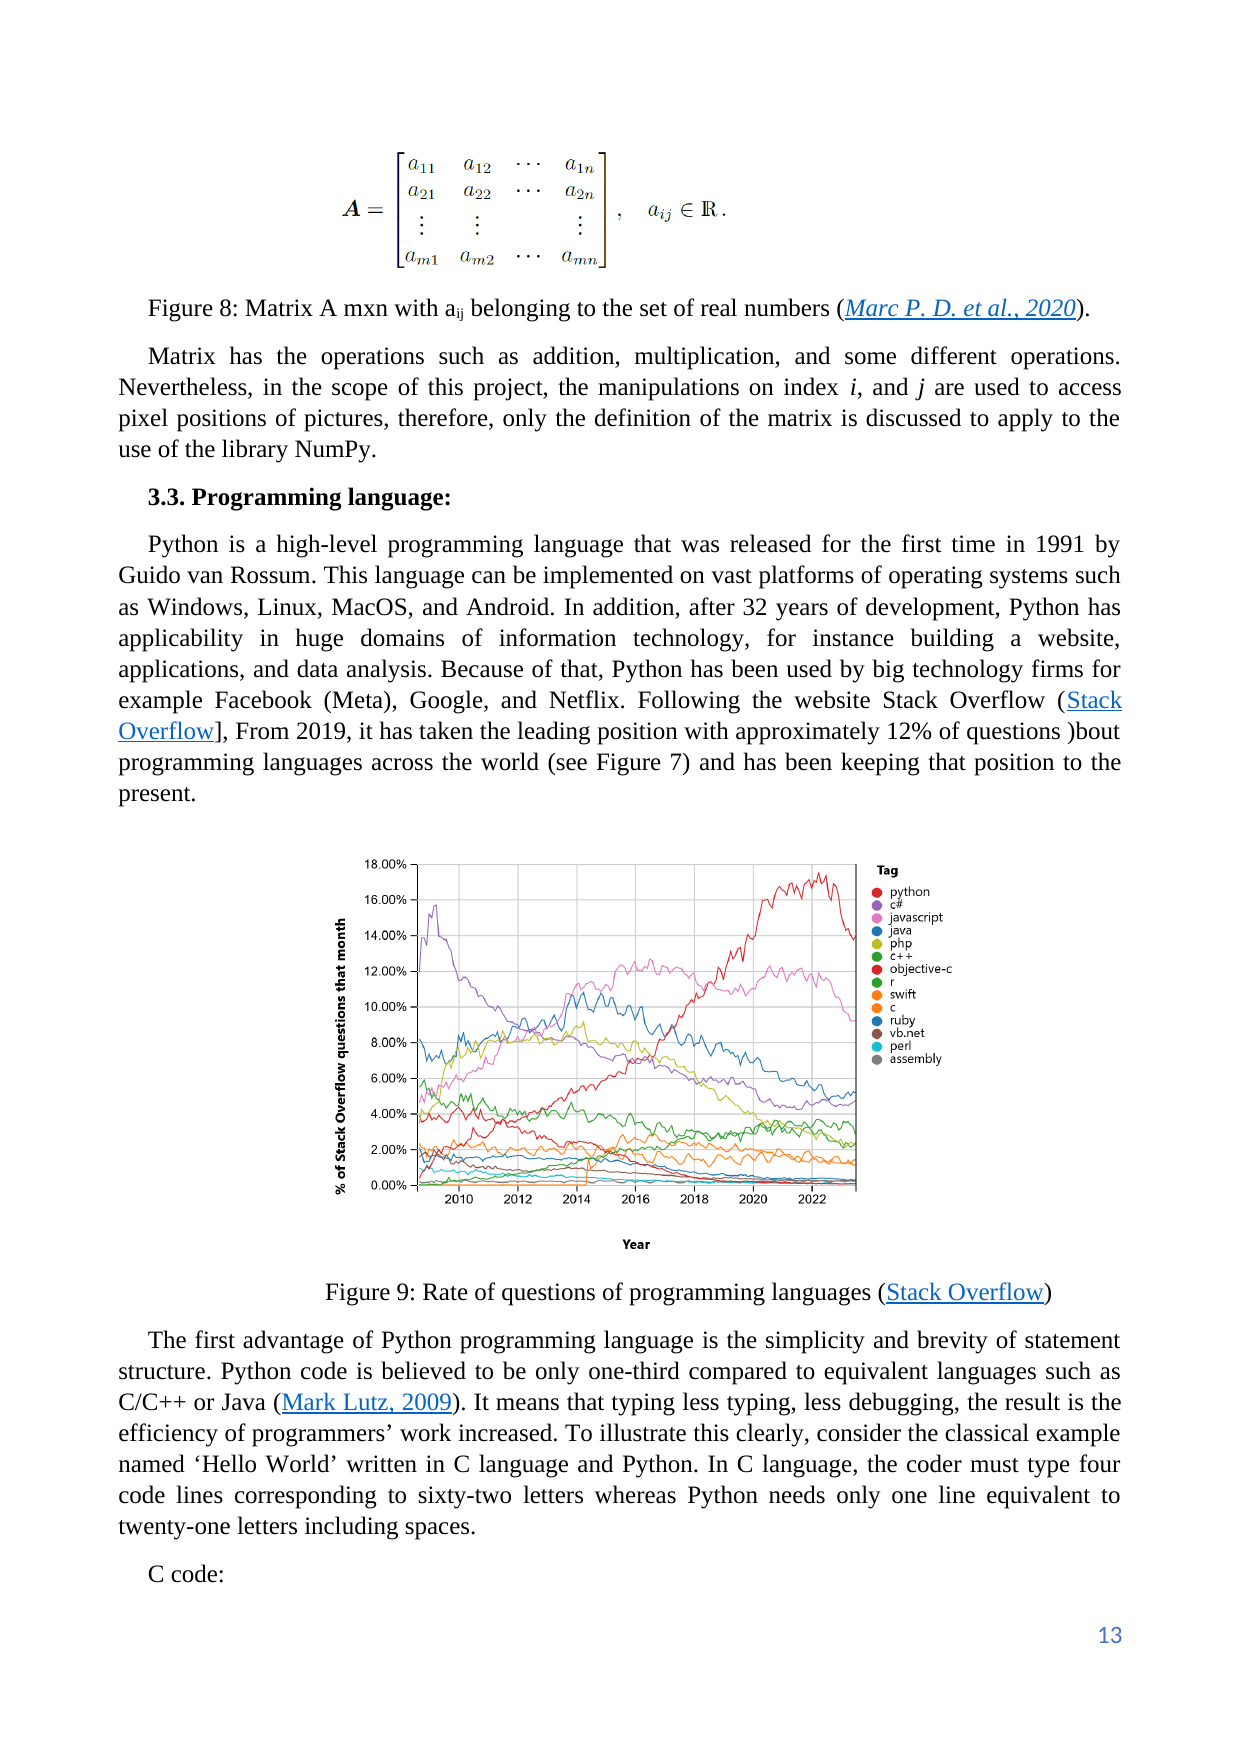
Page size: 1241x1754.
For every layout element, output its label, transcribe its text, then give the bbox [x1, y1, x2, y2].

picture [325, 147, 743, 275]
text Figure 8: Matrix A mxn with aij belonging to the set of real numbers (Marc P. D. et al., 2020). [118, 293, 1122, 322]
text Python is a high-level programming language that was released for the first time in 1991 by Guido van Rossum. This language can be implemented on vast platforms of operating systems such as Windows, Linux, MacOS, and Android. In addition, after 32 years of development, Python has applicability in huge domains of information technology, for instance building a website, applications, and data analysis. Because of that, Python has been used by big technology firms for example Facebook (Meta), Google, and Netflix. Following the website Stack Overflow (Stack Overflow], From 2019, it has taken the leading position with approximately 12% of questions )bout programming languages across the world (see Figure 7) and has been keeping that position to the present. [118, 529, 1122, 807]
text Figure 9: Rate of questions of programming languages (Stack Overflow) [118, 1277, 1122, 1306]
picture [325, 825, 973, 1259]
text The first advantage of Python programming language is the simplicity and brevity of statement structure. Python code is believed to be only one-third compared to equivalent languages such as C/C++ or Java (Mark Lutz, 2009). It means that typing less typing, less debugging, the result is the efficiency of programmers’ work increased. To illustrate this clearly, consider the classical example named ‘Hello World’ written in C language and Python. In C language, the coder must type four code lines corresponding to sixty-two letters whereas Python needs only one line equivalent to twenty-one letters including spaces. [118, 1325, 1122, 1540]
text Matrix has the operations such as addition, multiplication, and some different operations. Nevertheless, in the scope of this project, the manipulations on index i, and j are used to access pixel positions of pictures, therefore, only the definition of the matrix is discussed to apply to the use of the library NumPy. [118, 341, 1122, 463]
text 3.3. Programming language: [118, 482, 1122, 511]
text C code: [118, 1559, 1122, 1588]
